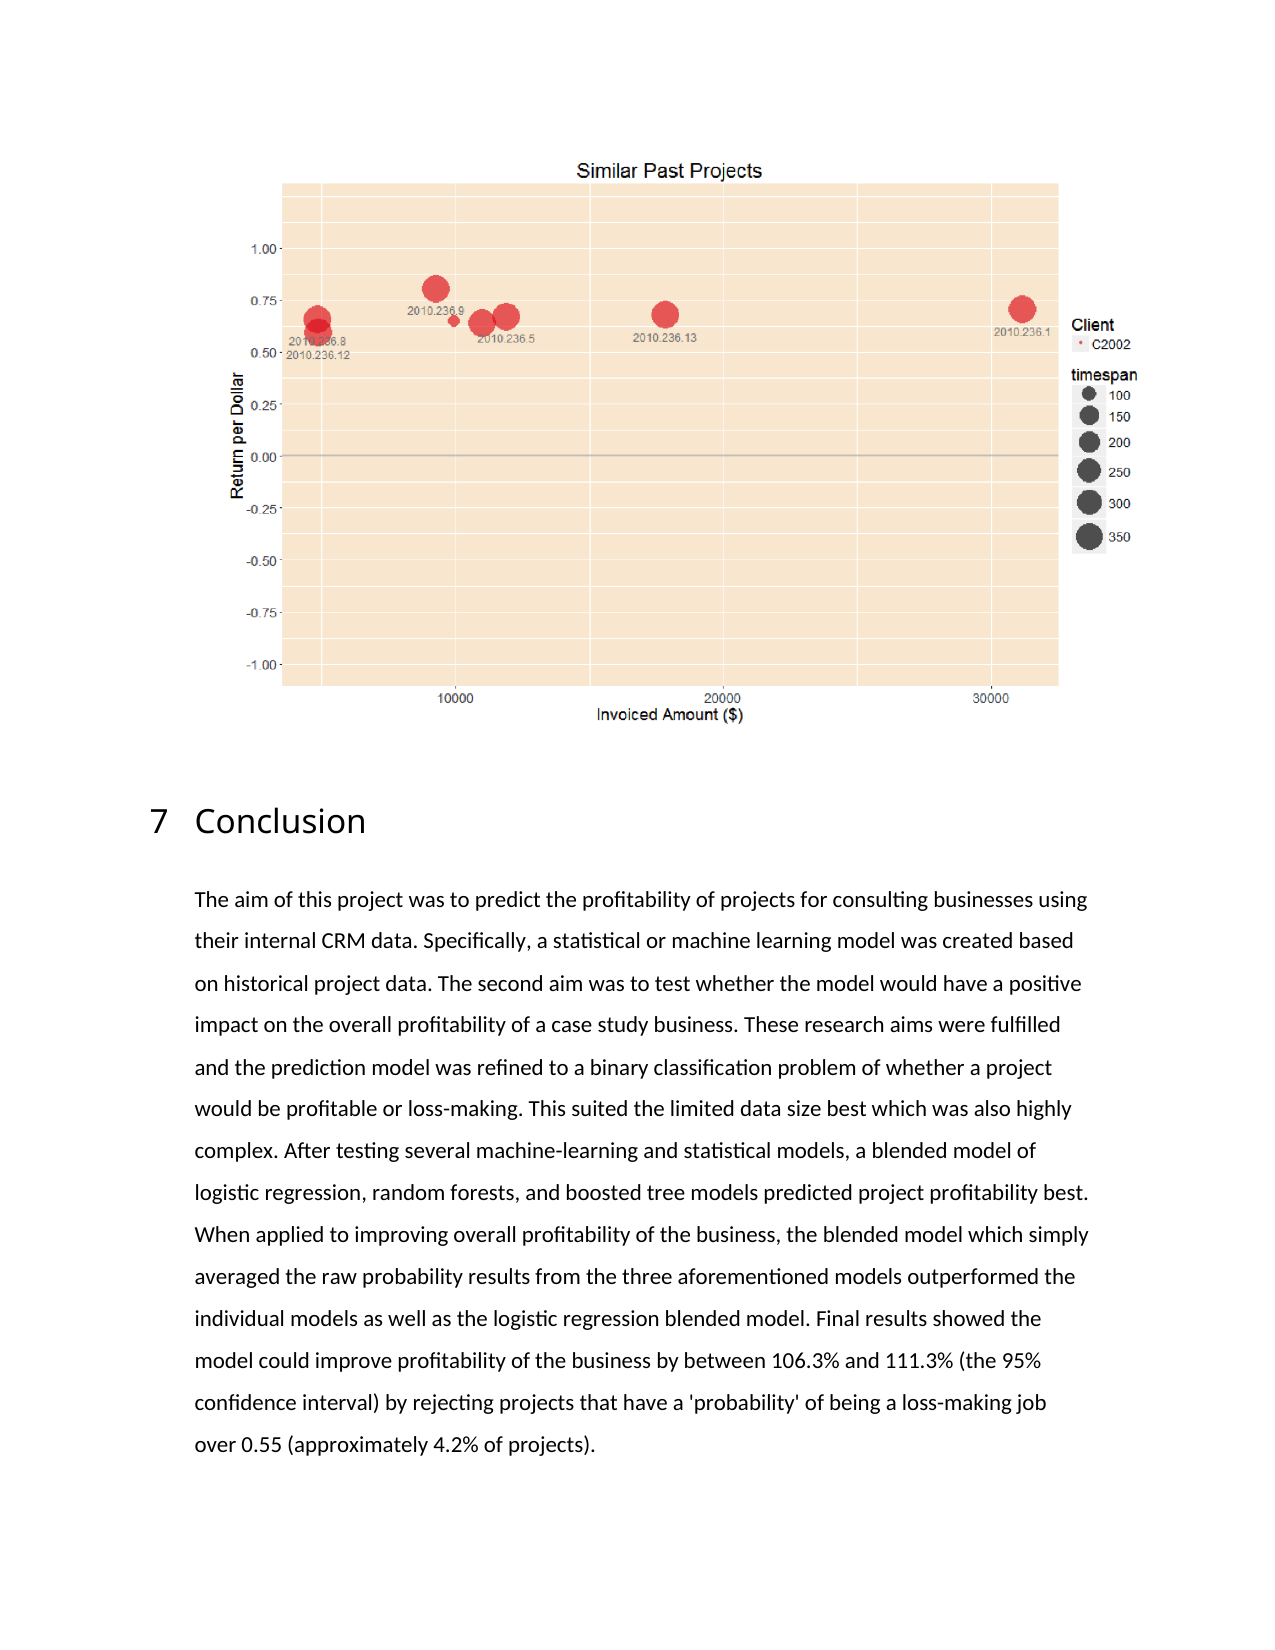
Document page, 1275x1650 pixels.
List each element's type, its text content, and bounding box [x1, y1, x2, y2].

subtitle Conclusion [149, 798, 1092, 843]
picture [194, 150, 1170, 734]
text The aim of this project was to predict the profitability of projects for consulting businesses using their internal CRM data. Specifically, a statistical or machine learning model was created based on historical project data. The second aim was to test whether the model would have a positive impact on the overall profitability of a case study business. These research aims were fulfilled and the prediction model was refined to a binary classification problem of whether a project would be profitable or loss-making. This suited the limited data size best which was also highly complex. After testing several machine-learning and statistical models, a blended model of logistic regression, random forests, and boosted tree models predicted project profitability best. When applied to improving overall profitability of the business, the blended model which simply averaged the raw probability results from the three aforementioned models outperformed the individual models as well as the logistic regression blended model. Final results showed the model could improve profitability of the business by between 106.3% and 111.3% (the 95% confidence interval) by rejecting projects that have a 'probability' of being a loss-making job over 0.55 (approximately 4.2% of projects). [194, 885, 1092, 1458]
